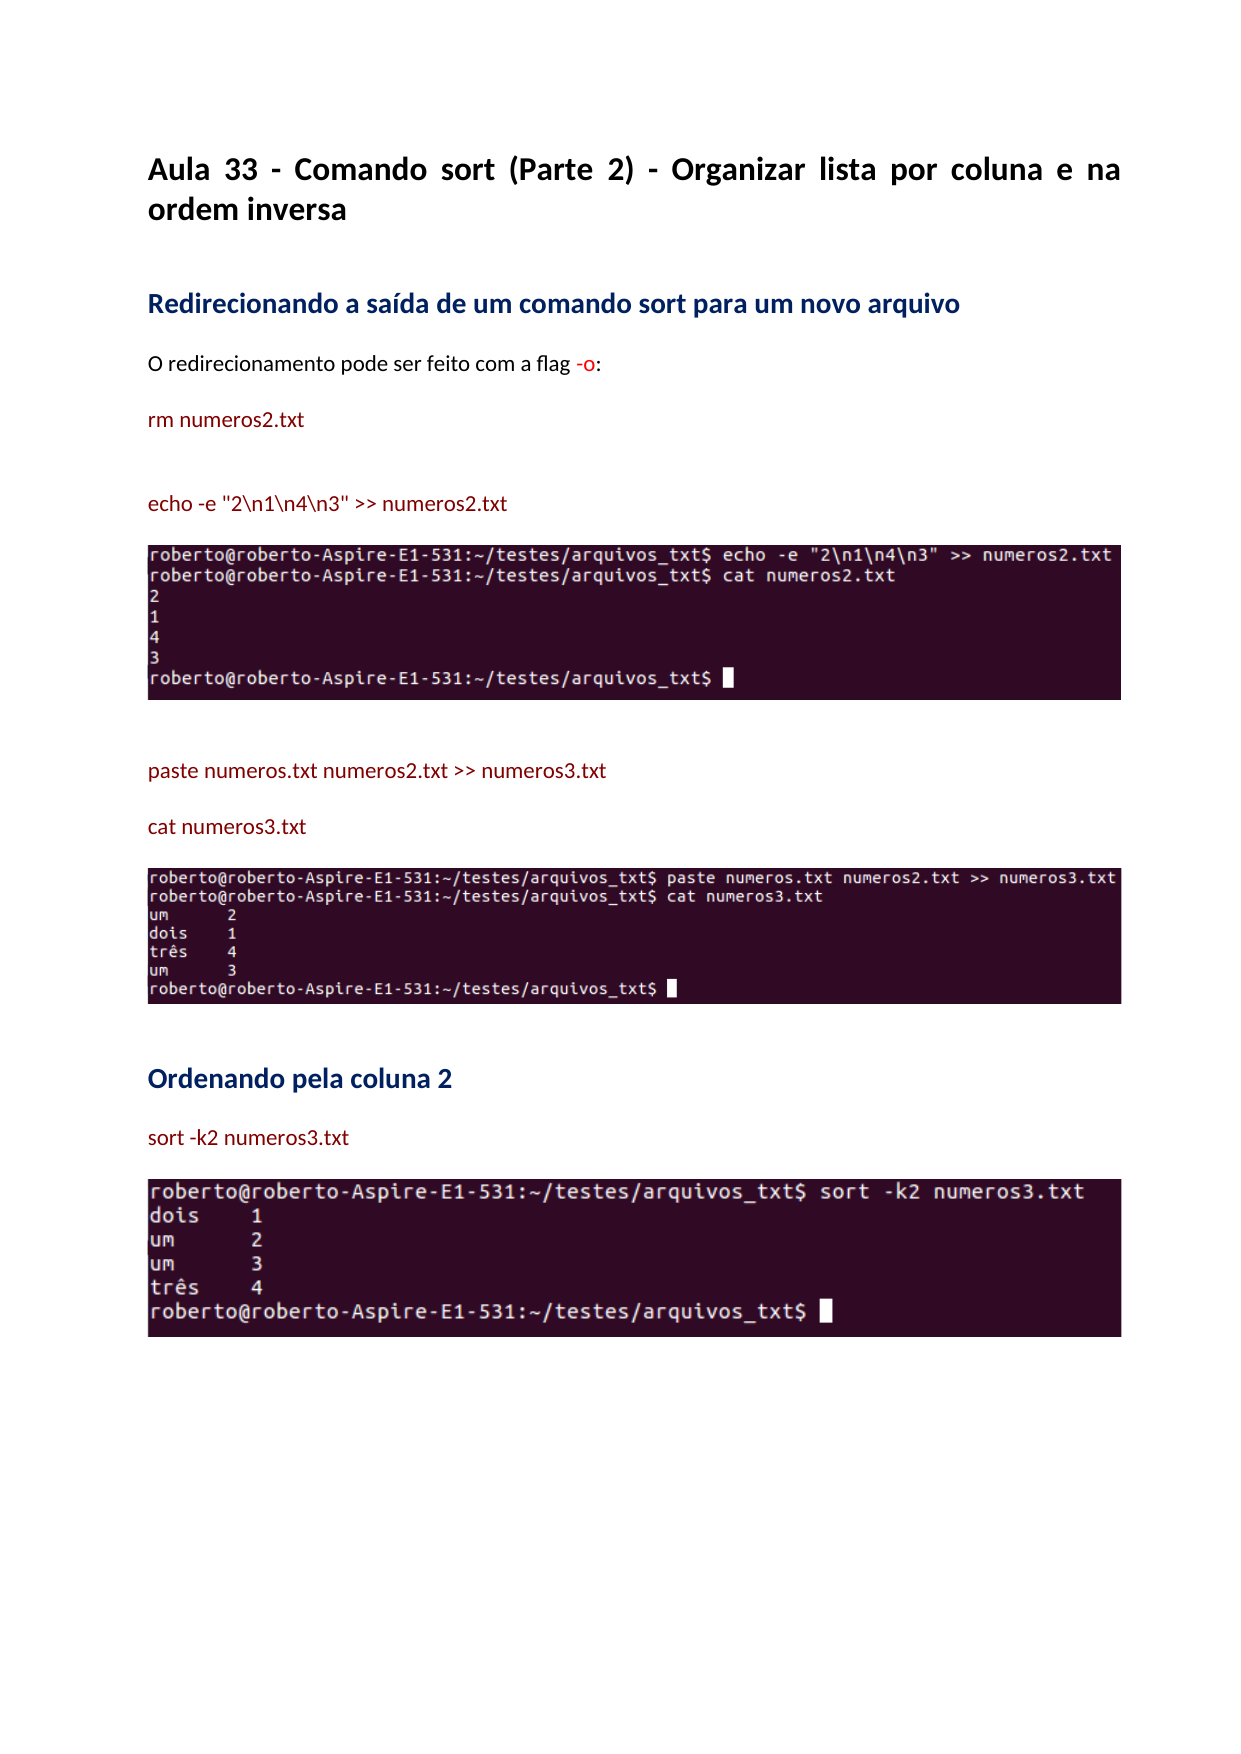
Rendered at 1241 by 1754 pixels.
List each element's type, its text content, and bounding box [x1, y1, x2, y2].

subtitle Ordenando pela coluna 2 [148, 1060, 1122, 1095]
text sort -k2 numeros3.txt [148, 1123, 1122, 1151]
text rm numeros2.txt [148, 405, 1122, 433]
text O redirecionamento pode ser feito com a flag -o: [148, 349, 1122, 377]
picture [147, 1179, 1122, 1337]
text echo -e "2\n1\n4\n3" >> numeros2.txt [148, 489, 1122, 517]
subtitle Aula 33 - Comando sort (Parte 2) - Organizar lista por coluna e na ordem inversa [148, 148, 1122, 229]
picture [147, 545, 1121, 700]
text cat numeros3.txt [148, 812, 1122, 840]
text paste numeros.txt numeros2.txt >> numeros3.txt [148, 756, 1122, 784]
subtitle Redirecionando a saída de um comando sort para um novo arquivo [148, 285, 1122, 321]
picture [147, 868, 1122, 1004]
